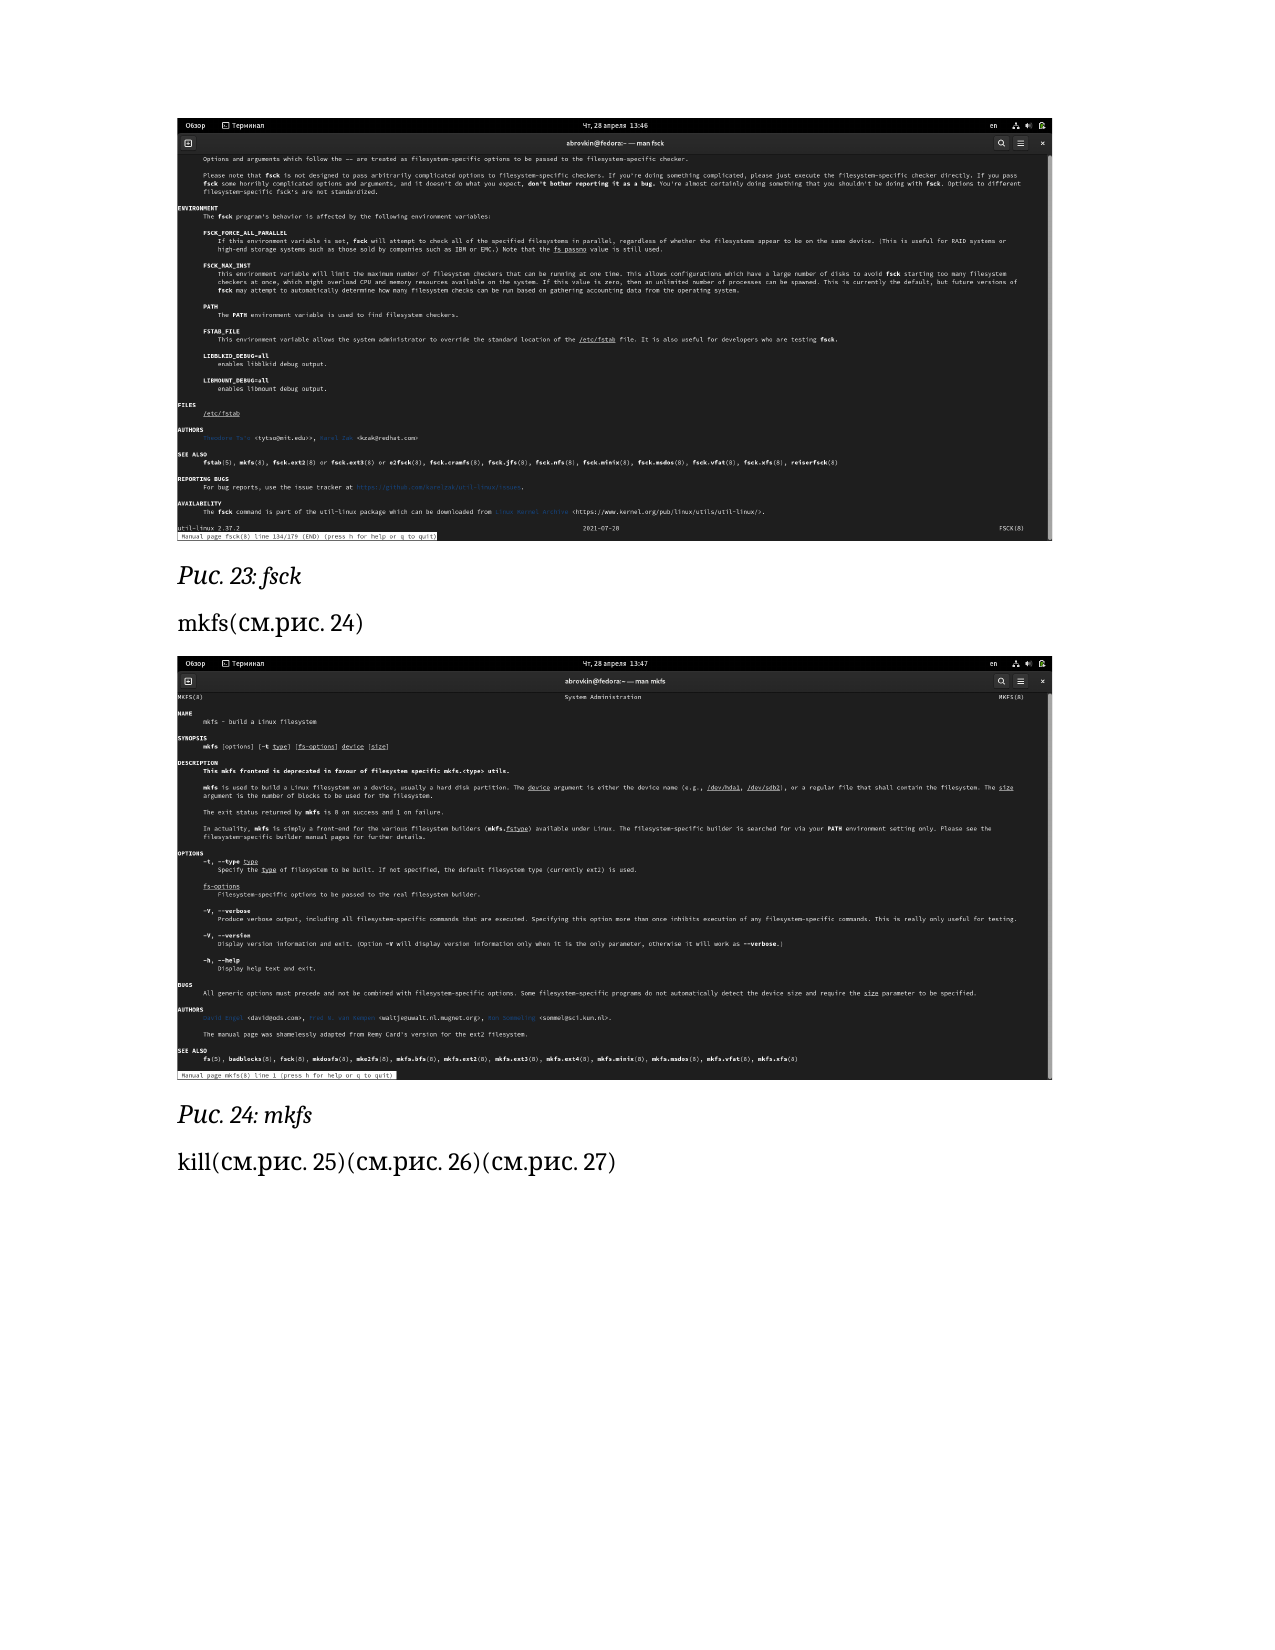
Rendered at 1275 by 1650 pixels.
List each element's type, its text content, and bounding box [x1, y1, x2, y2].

picture [177, 656, 1053, 1080]
text kill(см.рис. 25)(см.рис. 26)(см.рис. 27) [177, 1148, 1186, 1177]
picture [177, 118, 1053, 541]
text Рис. 23: fsck [177, 562, 1186, 591]
text mkfs(см.рис. 24) [177, 609, 1186, 638]
text Рис. 24: mkfs [177, 1101, 1186, 1129]
